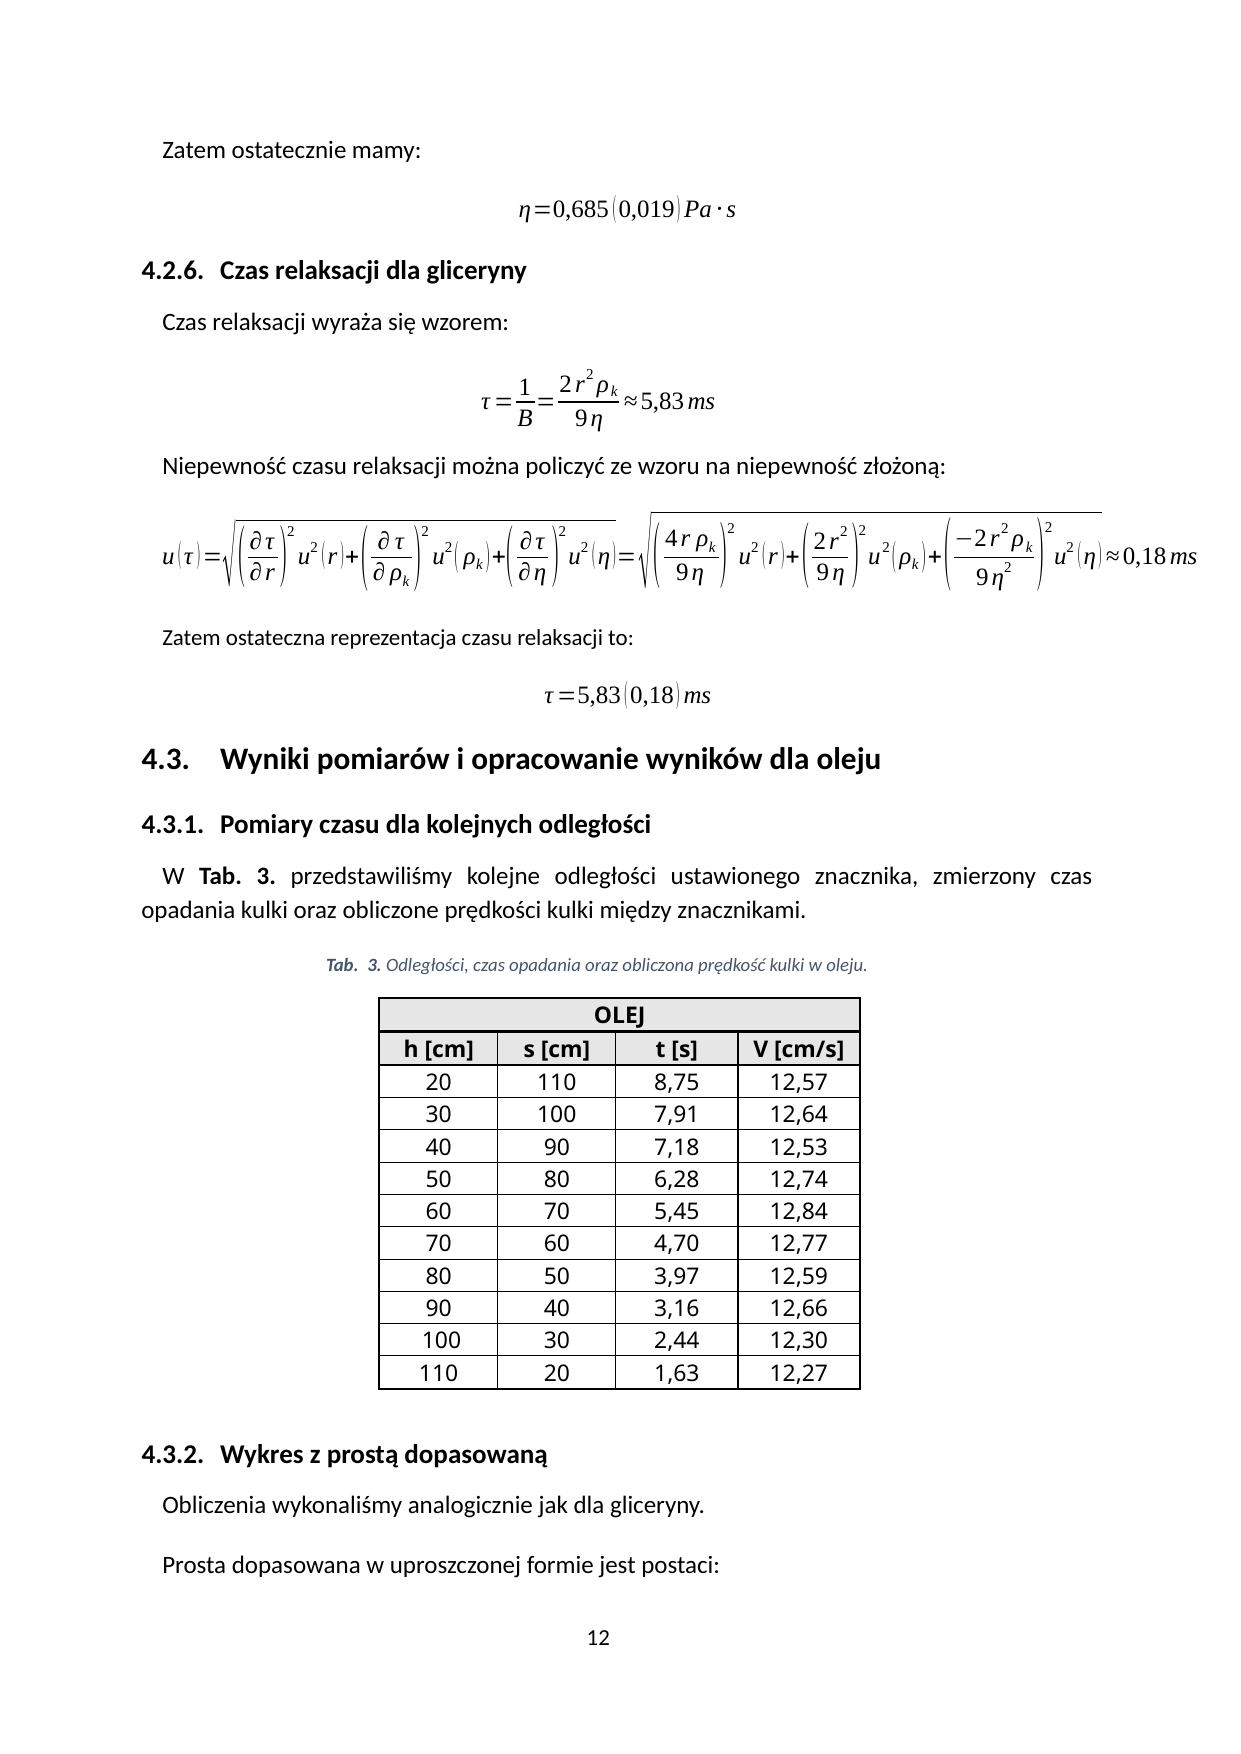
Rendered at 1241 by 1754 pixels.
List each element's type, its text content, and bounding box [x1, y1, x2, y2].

text Tab. 3. Odległości, czas opadania oraz obliczona prędkość kulki w oleju. [87, 953, 1109, 976]
text Zatem ostateczna reprezentacja czasu relaksacji to: [141, 623, 1094, 651]
table_cell 100 [498, 1098, 615, 1129]
table_cell V [cm/s] [739, 1033, 859, 1064]
table_cell 7,18 [616, 1130, 737, 1162]
text Czas relaksacji wyraża się wzorem: [141, 306, 1094, 336]
table_cell t [s] [616, 1033, 737, 1064]
table_cell 1,63 [616, 1356, 737, 1388]
table_cell 12,53 [739, 1130, 859, 1162]
table_cell 12,27 [739, 1356, 859, 1388]
table_cell 4,70 [616, 1227, 737, 1258]
table_cell 70 [498, 1195, 615, 1226]
subtitle Czas relaksacji dla gliceryny [141, 253, 1109, 287]
table_header OLEJ [380, 999, 859, 1030]
table_cell 12,64 [739, 1098, 859, 1129]
table_cell 5,45 [616, 1195, 737, 1226]
table_cell 12,84 [739, 1195, 859, 1226]
table_cell 12,30 [739, 1324, 859, 1355]
table_cell 60 [380, 1195, 497, 1226]
text W Tab. 3. przedstawiliśmy kolejne odległości ustawionego znacznika, zmierzony czas opadania kulki oraz obliczone prędkości kulki między znacznikami. [141, 860, 1094, 924]
table_cell h [cm] [380, 1033, 497, 1064]
table_cell 12,57 [739, 1066, 859, 1097]
table_cell 110 [498, 1066, 615, 1097]
table_cell 12,74 [739, 1163, 859, 1194]
table_cell 110 [380, 1356, 497, 1388]
table_cell 40 [498, 1292, 615, 1323]
table_cell 12,66 [739, 1292, 859, 1323]
table_cell 40 [380, 1130, 497, 1162]
table_cell 90 [380, 1292, 497, 1323]
text Zatem ostatecznie mamy: [141, 134, 1094, 165]
table_cell 3,16 [616, 1292, 737, 1323]
table_cell 8,75 [616, 1066, 737, 1097]
table_cell 80 [498, 1163, 615, 1194]
table_cell 60 [498, 1227, 615, 1258]
table_cell 70 [380, 1227, 497, 1258]
table_cell 30 [498, 1324, 615, 1355]
table_cell 80 [380, 1260, 497, 1291]
text Prosta dopasowana w uproszczonej formie jest postaci: [141, 1549, 1094, 1579]
table_cell 12,59 [739, 1260, 859, 1291]
table_cell 20 [380, 1066, 497, 1097]
table_cell 6,28 [616, 1163, 737, 1194]
text Niepewność czasu relaksacji można policzyć ze wzoru na niepewność złożoną: [141, 451, 1094, 481]
table_cell 20 [498, 1356, 615, 1388]
text Obliczenia wykonaliśmy analogicznie jak dla gliceryny. [141, 1489, 1094, 1520]
table_cell 7,91 [616, 1098, 737, 1129]
table_cell 90 [498, 1130, 615, 1162]
table_cell 3,97 [616, 1260, 737, 1291]
table_cell 2,44 [616, 1324, 737, 1355]
table_cell 50 [380, 1163, 497, 1194]
subtitle Wyniki pomiarów i opracowanie wyników dla oleju [141, 739, 1094, 777]
subtitle Pomiary czasu dla kolejnych odległości [141, 808, 1109, 841]
table_cell 12,77 [739, 1227, 859, 1258]
table_cell 100 [380, 1324, 497, 1355]
table_cell 30 [380, 1098, 497, 1129]
table_cell s [cm] [498, 1033, 615, 1064]
table_cell 50 [498, 1260, 615, 1291]
subtitle Wykres z prostą dopasowaną [141, 1437, 1109, 1470]
